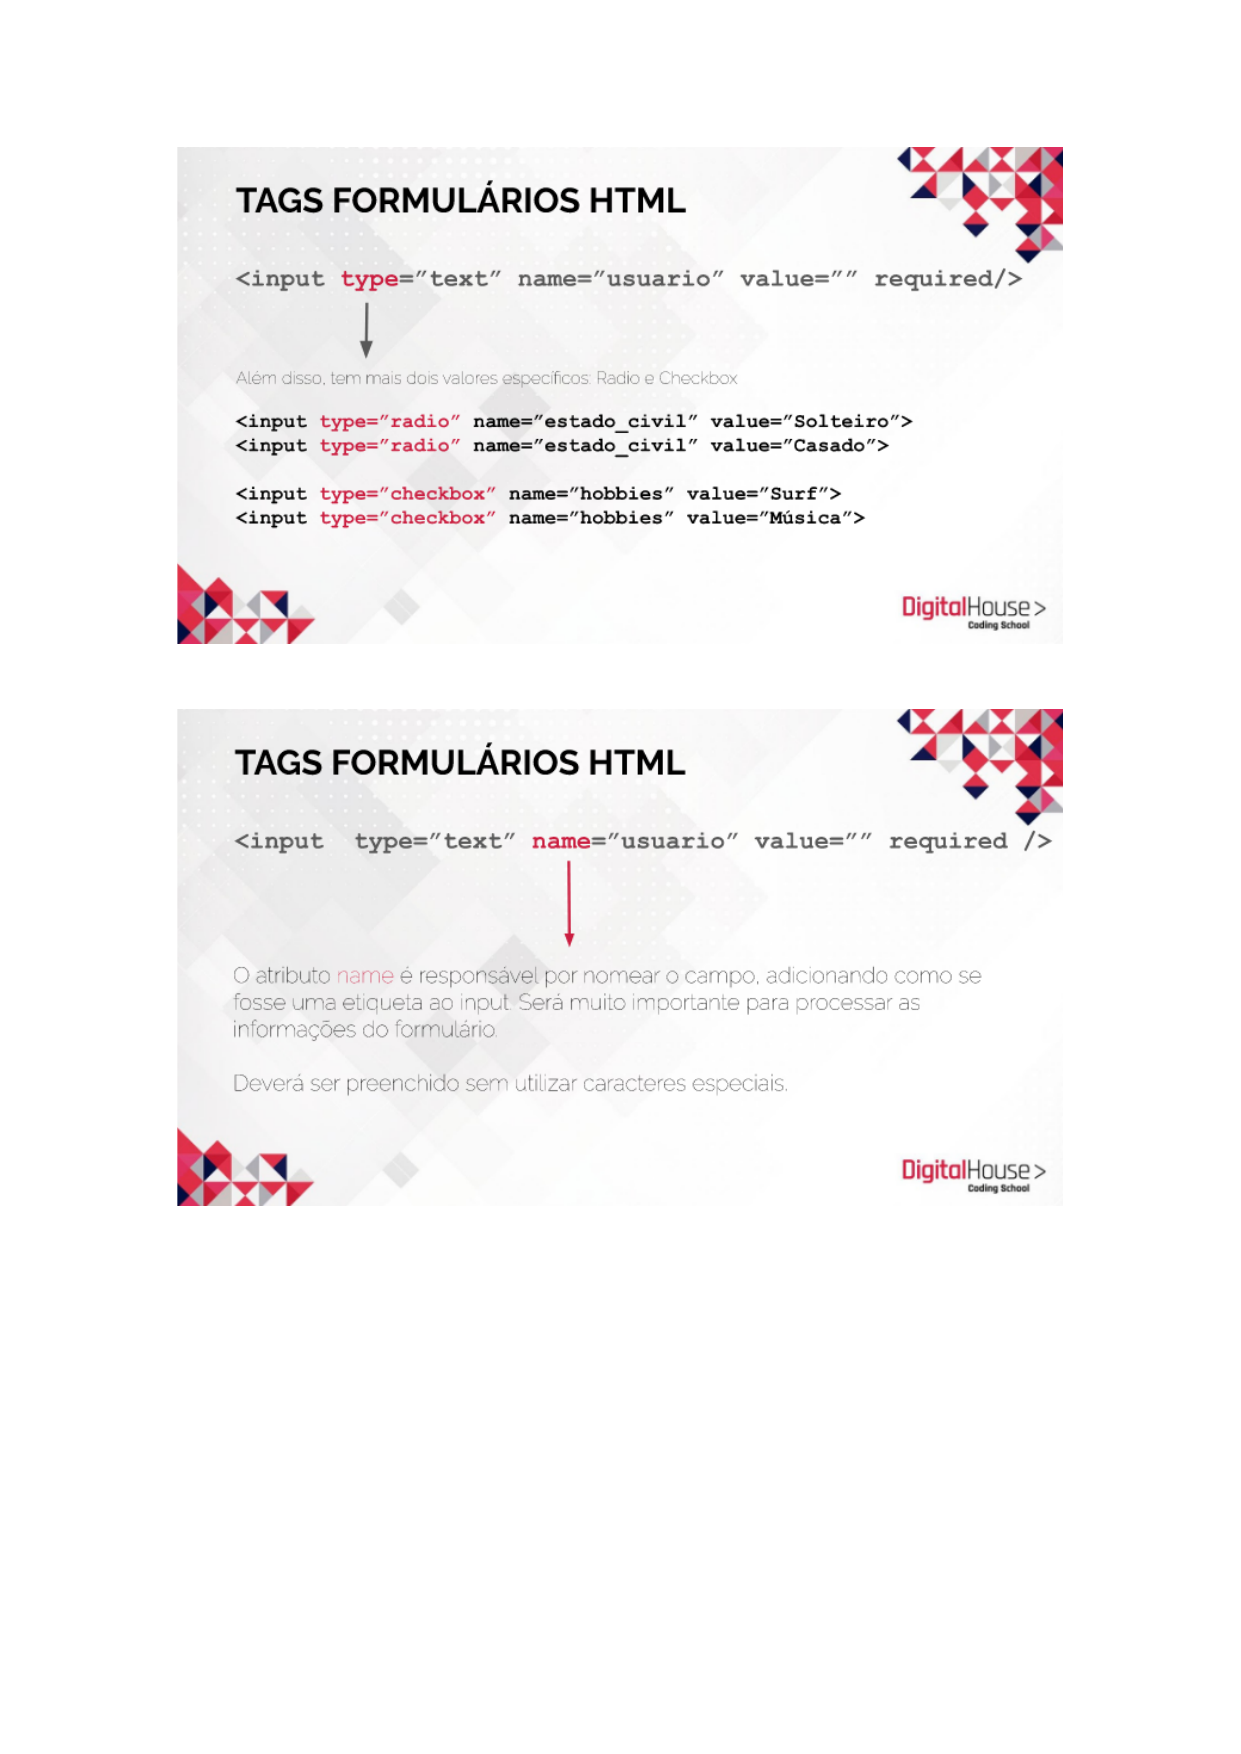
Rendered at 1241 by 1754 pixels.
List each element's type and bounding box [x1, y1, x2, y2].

picture [177, 709, 1063, 1206]
picture [177, 147, 1063, 644]
